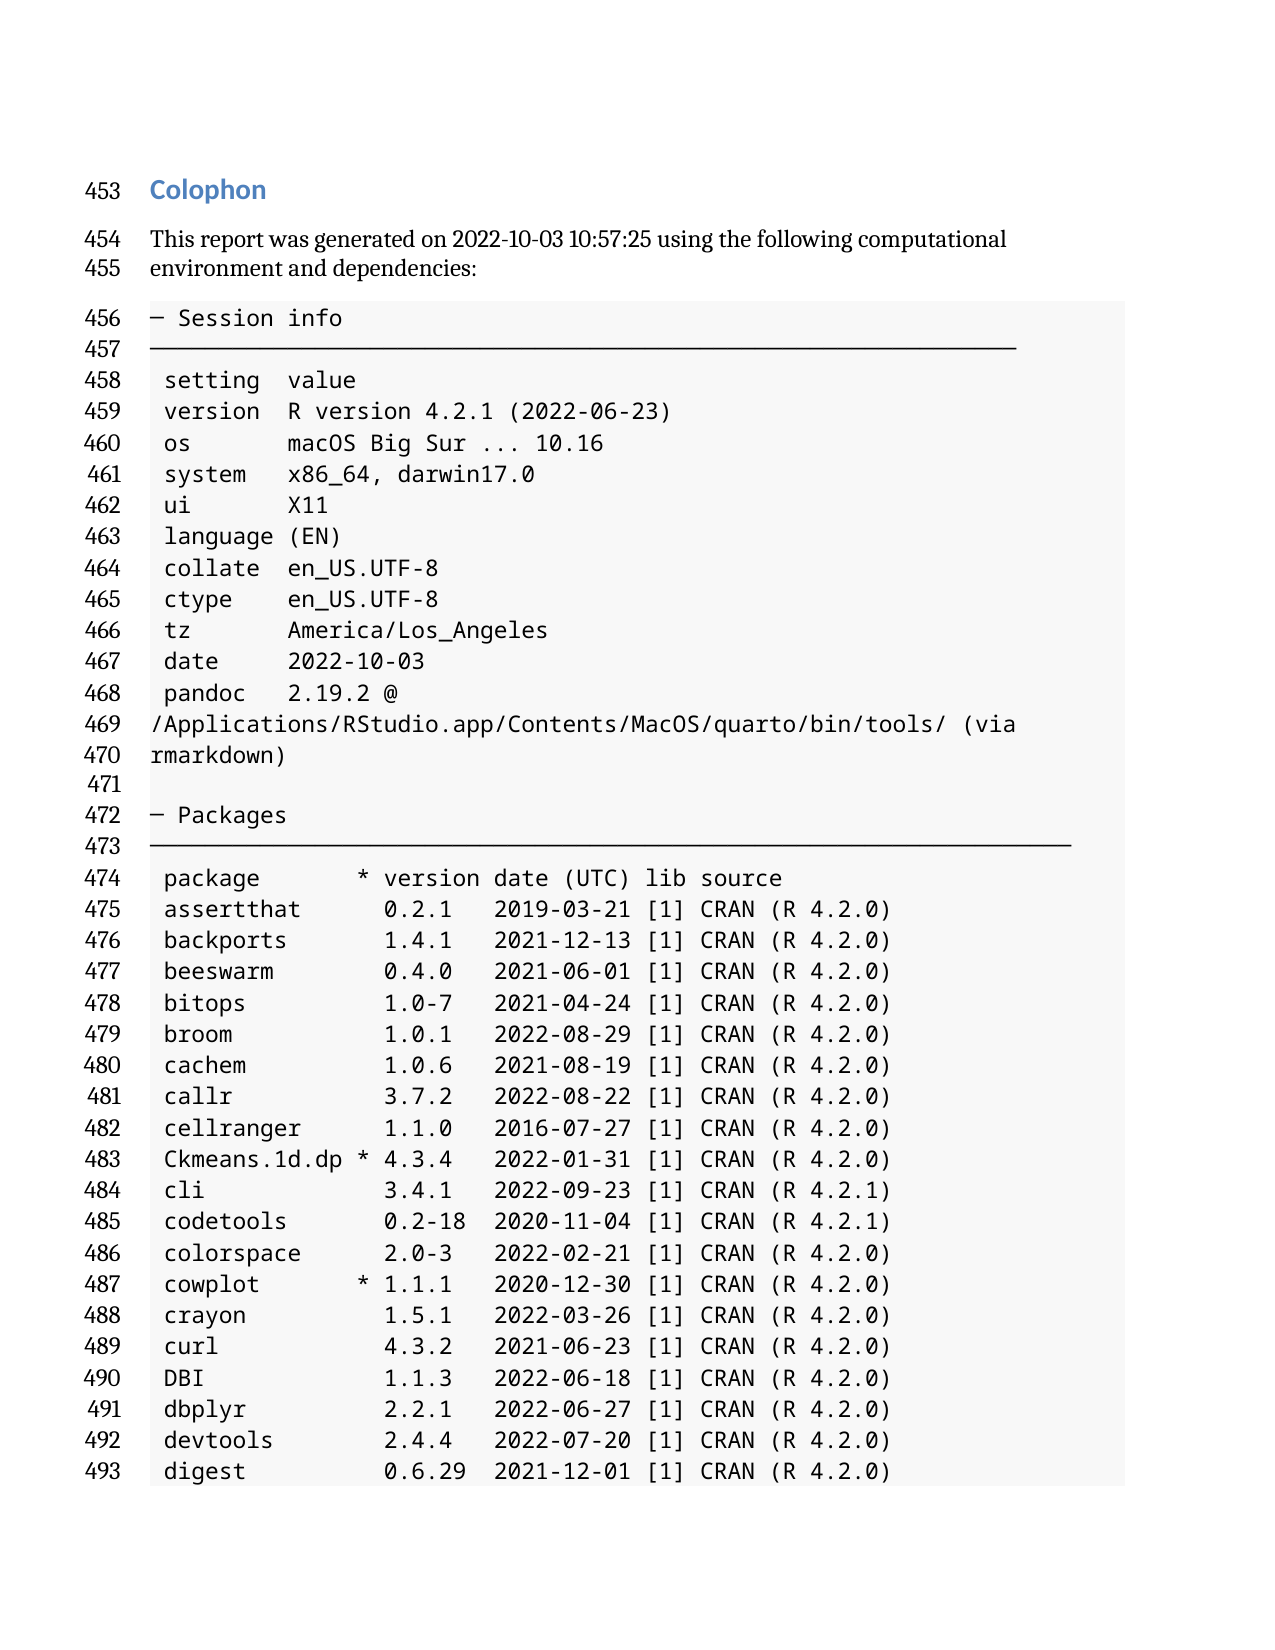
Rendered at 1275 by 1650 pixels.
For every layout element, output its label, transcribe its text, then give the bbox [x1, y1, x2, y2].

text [150, 301, 1125, 1486]
subtitle Colophon [150, 171, 1125, 206]
text This report was generated on 2022-10-03 10:57:25 using the following computational environment and dependencies: [150, 225, 1125, 283]
